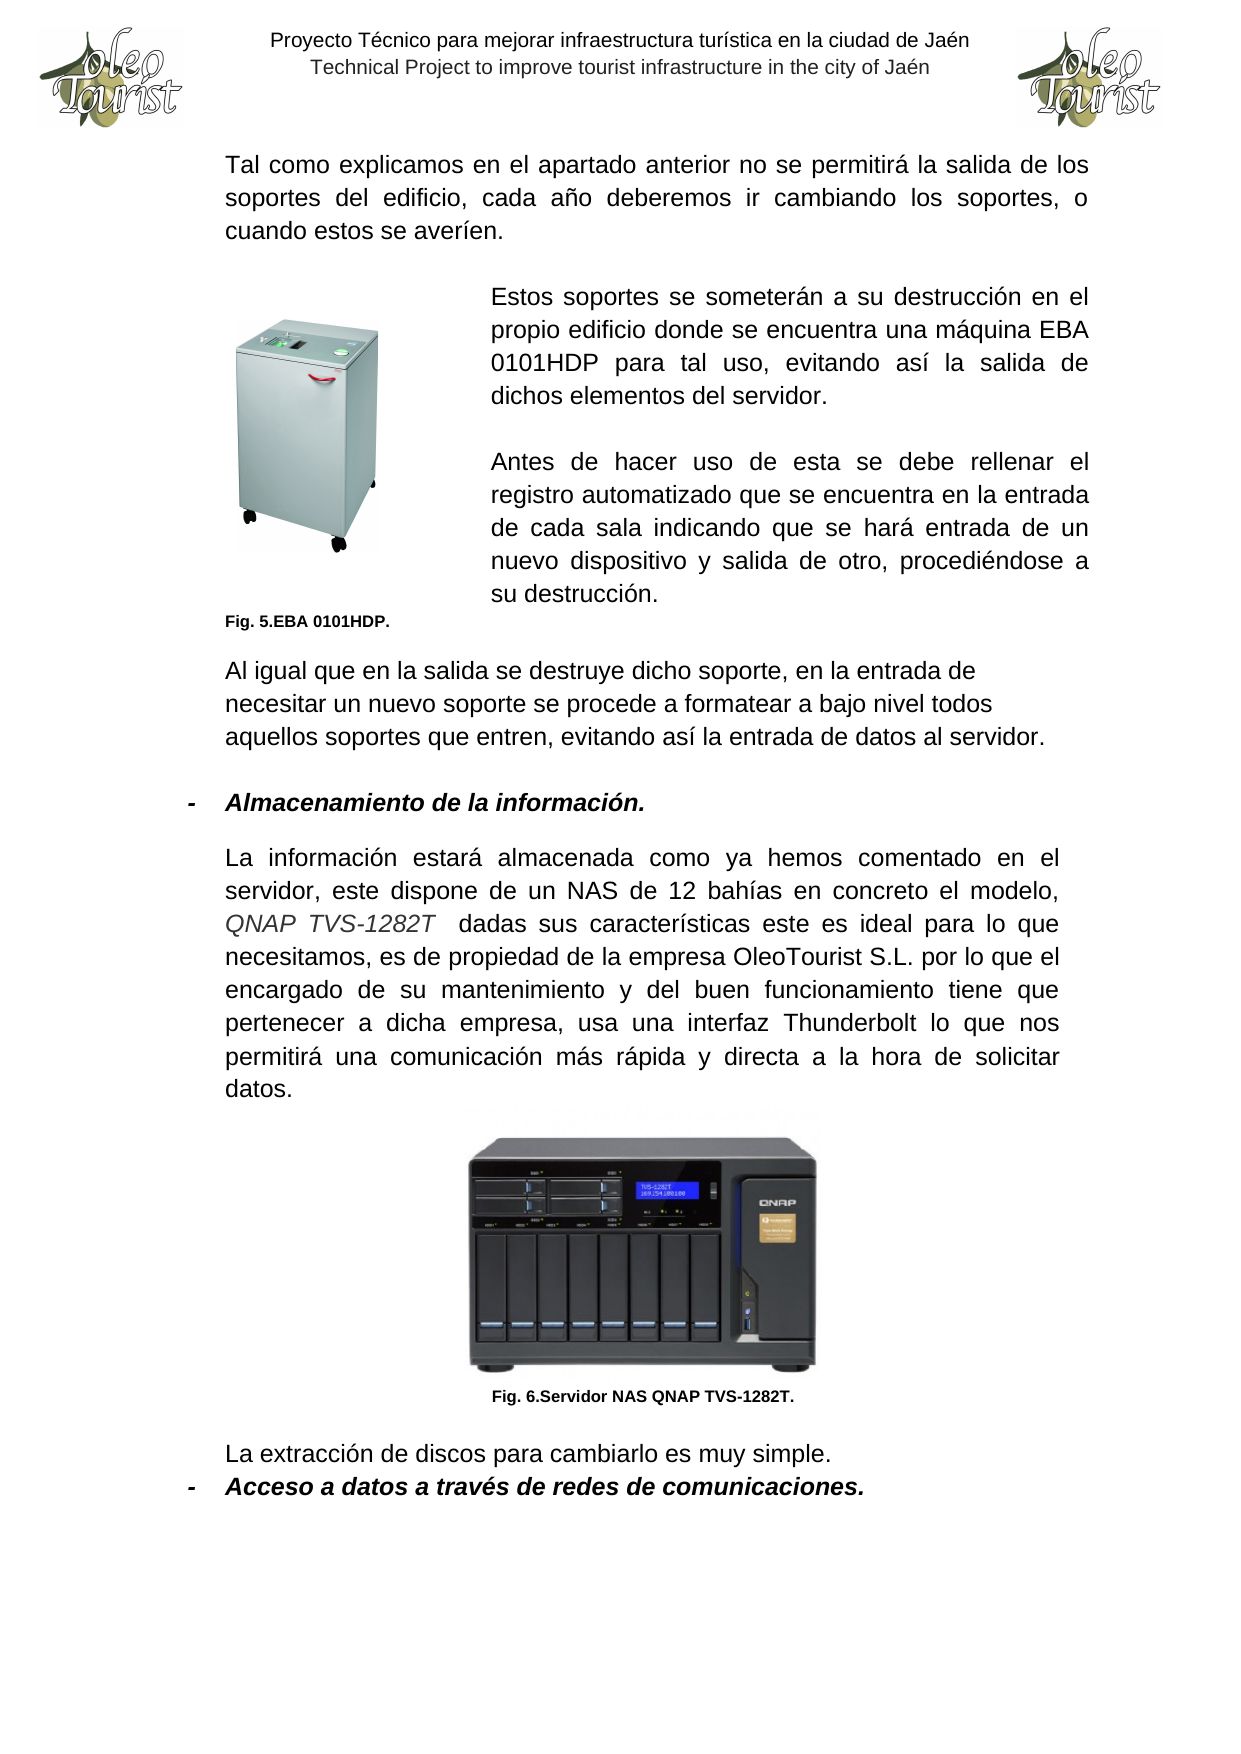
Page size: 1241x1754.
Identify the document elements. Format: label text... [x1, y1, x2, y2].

list Acceso a datos a través de redes de comunicaciones. [187, 1472, 1061, 1501]
text Estos soportes se someterán a su destrucción en el propio edificio donde se encuentra una máquina EBA 0101HDP para tal uso, evitando así la salida de dichos elementos del servidor. [225, 282, 1090, 410]
picture [37, 26, 184, 128]
text Tal como explicamos en el apartado anterior no se permitirá la salida de los soportes del edificio, cada año deberemos ir cambiando los soportes, o cuando estos se averíen. [225, 150, 1090, 245]
text Al igual que en la salida se destruye dicho soporte, en la entrada de necesitar un nuevo soporte se procede a formatear a bajo nivel todos aquellos soportes que entren, evitando así la entrada de datos al servidor. [225, 656, 1061, 751]
picture [464, 1107, 822, 1383]
text Fig. 5.EBA 0101HDP. [150, 612, 1061, 631]
text Antes de hacer uso de esta se debe rellenar el registro automatizado que se encuentra en la entrada de cada sala indicando que se hará entrada de un nuevo dispositivo y salida de otro, procediéndose a su destrucción. [225, 447, 1090, 608]
text Fig. 6.Servidor NAS QNAP TVS-1282T. [150, 1386, 1061, 1406]
text La información estará almacenada como ya hemos comentado en el servidor, este dispone de un NAS de 12 bahías en concreto el modelo, QNAP TVS-1282T dadas sus características este es ideal para lo que necesitamos, es de propiedad de la empresa OleoTourist S.L. por lo que el encargado de su mantenimiento y del buen funcionamiento tiene que pertenecer a dicha empresa, usa una interfaz Thunderbolt lo que nos permitirá una comunicación más rápida y directa a la hora de solicitar datos. [225, 843, 1061, 1103]
list Almacenamiento de la información. [187, 788, 1061, 817]
text La extracción de discos para cambiarlo es muy simple. [150, 1439, 1061, 1468]
picture [1015, 26, 1162, 128]
picture [236, 319, 379, 553]
